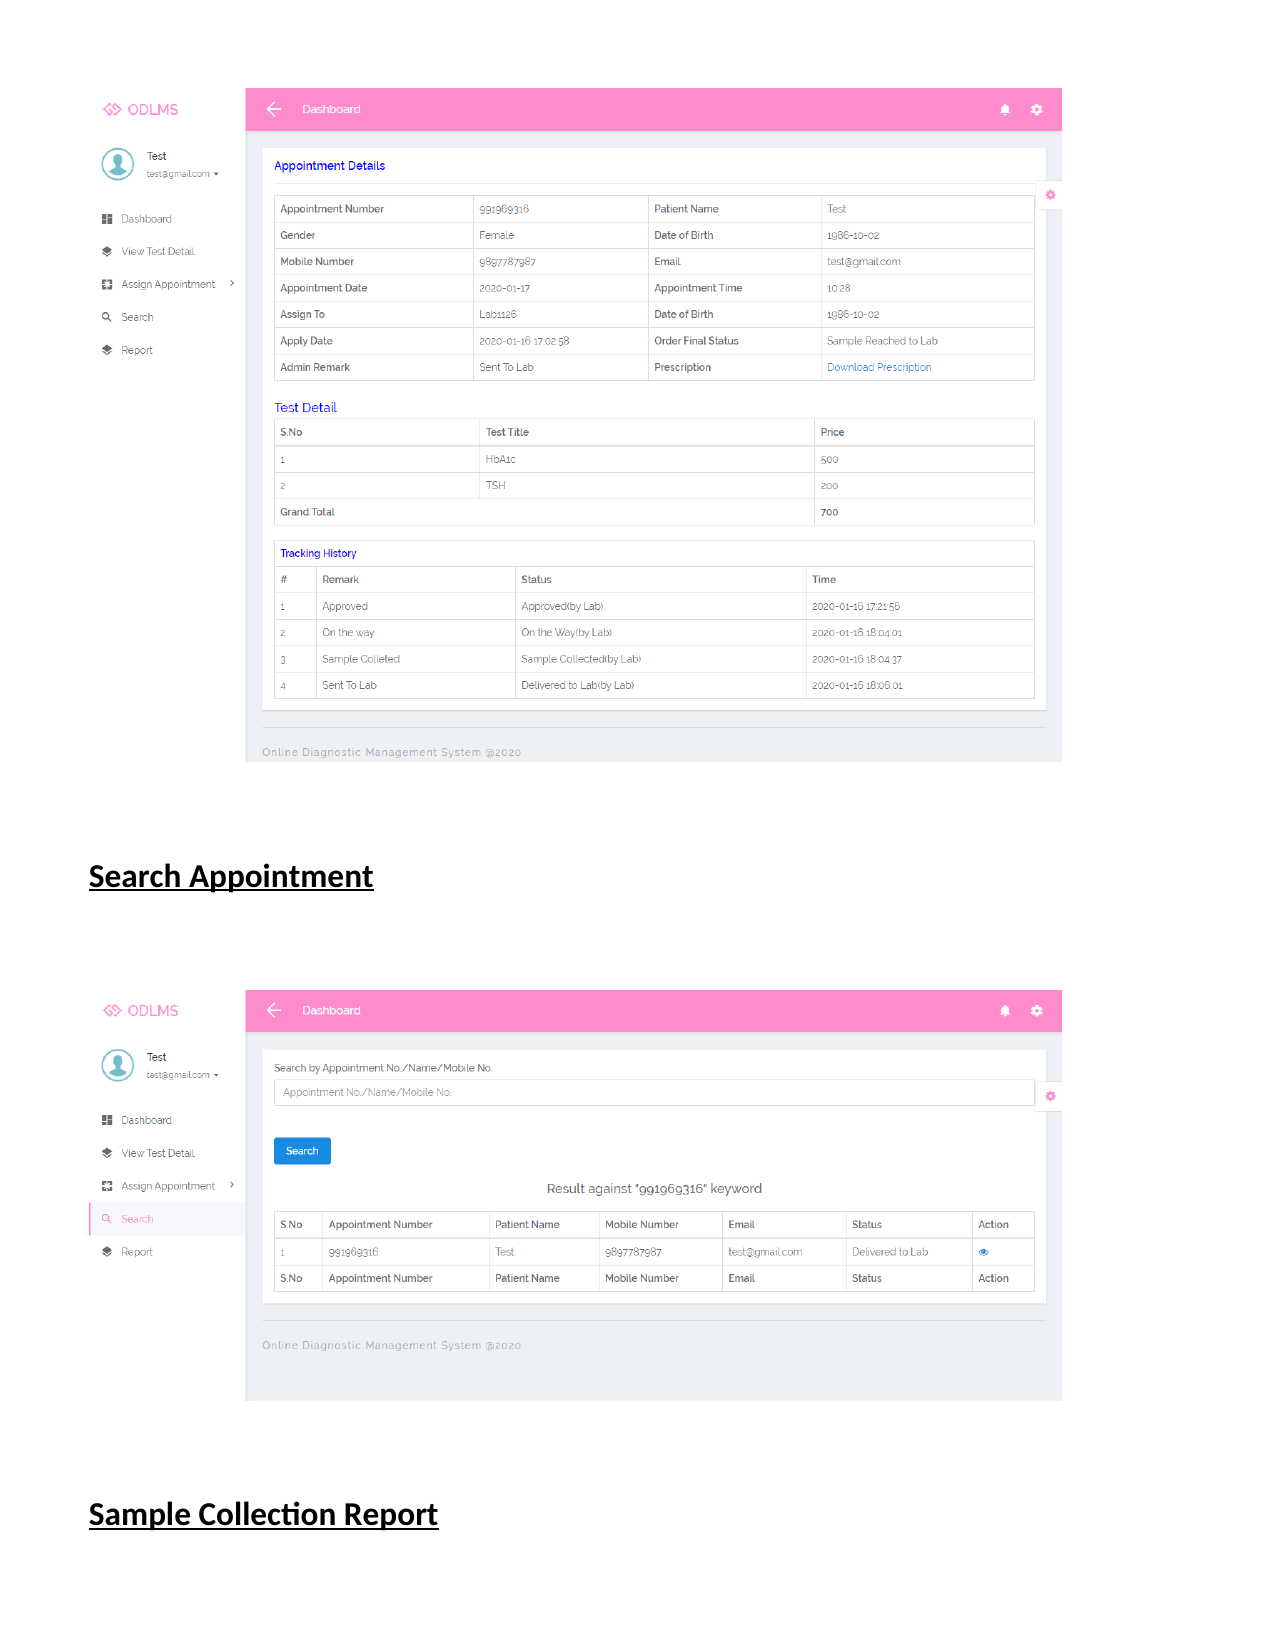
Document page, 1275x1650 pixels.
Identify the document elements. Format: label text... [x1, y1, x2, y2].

text Sample Collection Report [89, 1493, 1245, 1534]
picture [88, 88, 1063, 762]
picture [88, 990, 1063, 1401]
text Search Appointment [89, 855, 1245, 895]
